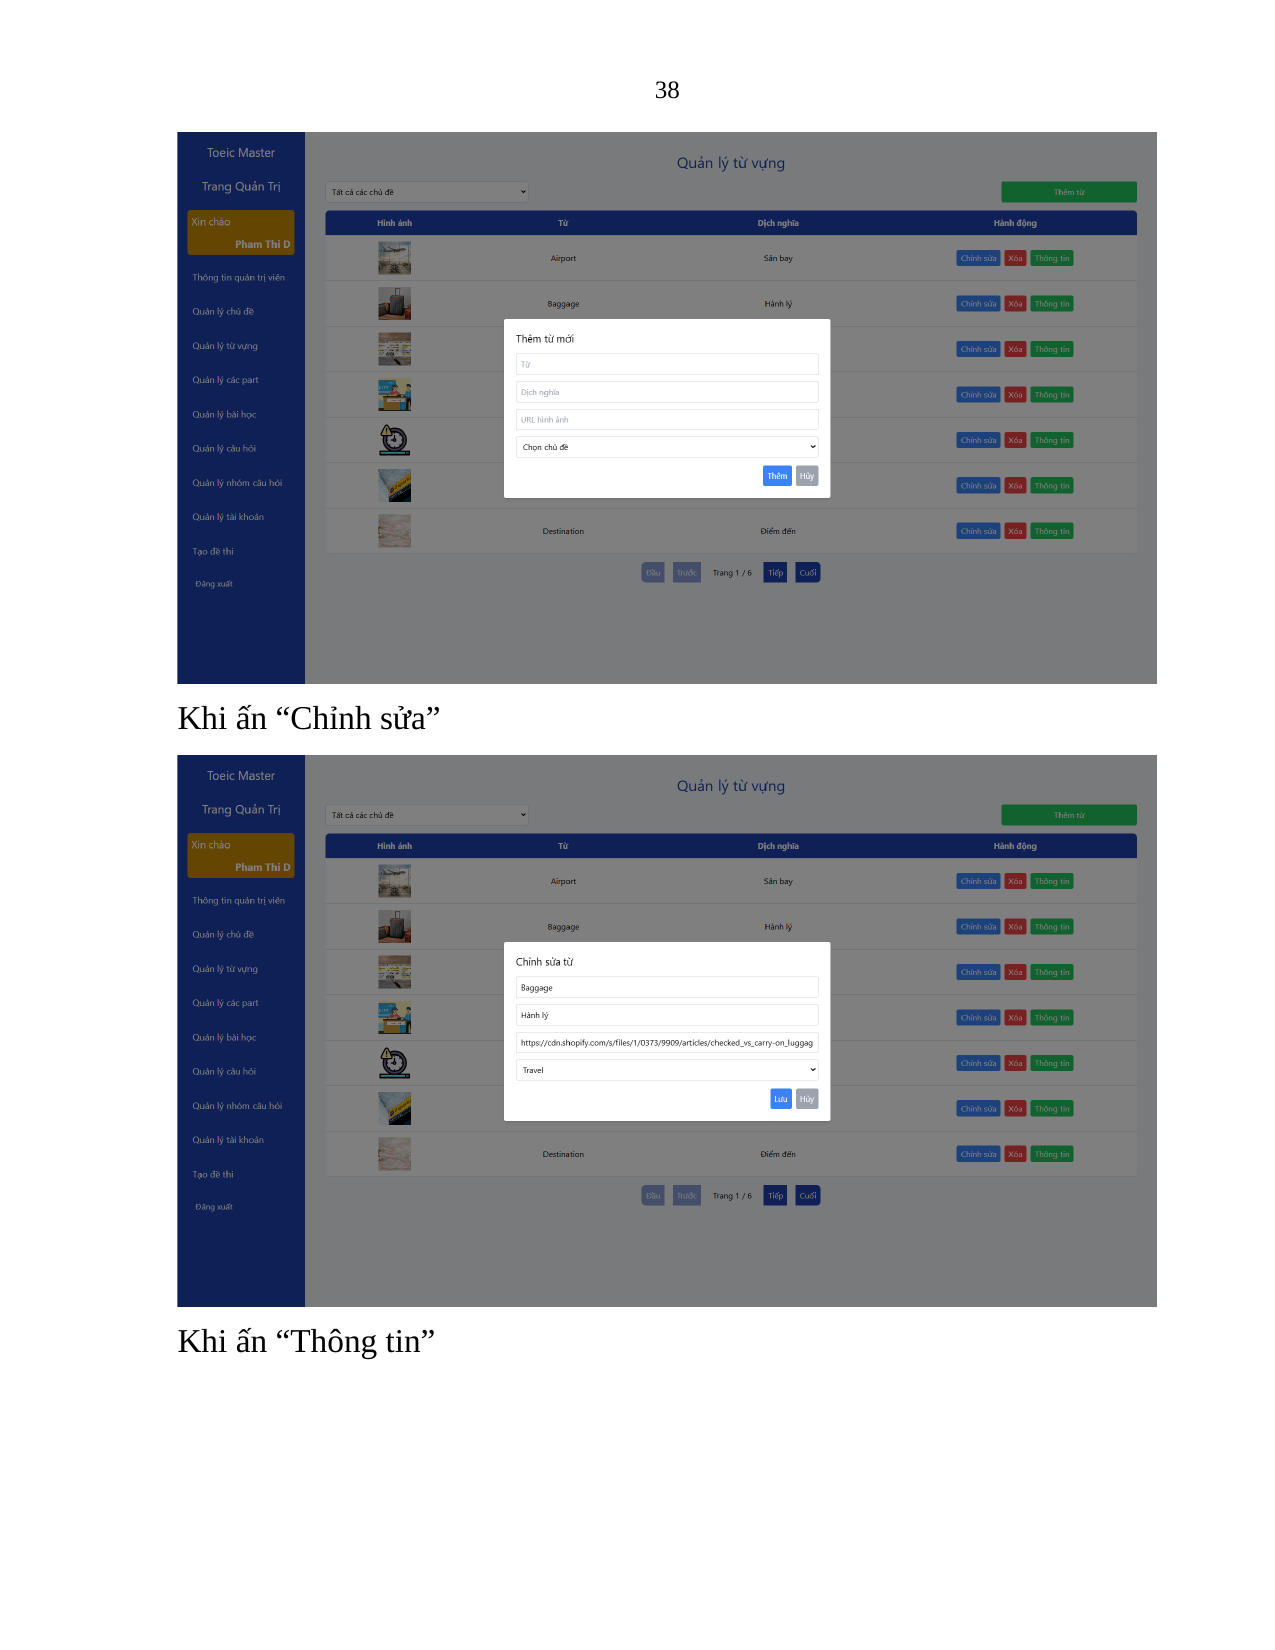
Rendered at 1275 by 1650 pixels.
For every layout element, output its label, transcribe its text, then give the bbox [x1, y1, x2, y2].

list Khi ấn “Chỉnh sửa” [177, 698, 1157, 736]
picture [177, 755, 1157, 1307]
list Khi ấn “Thông tin” [177, 1321, 1157, 1359]
picture [177, 132, 1157, 684]
